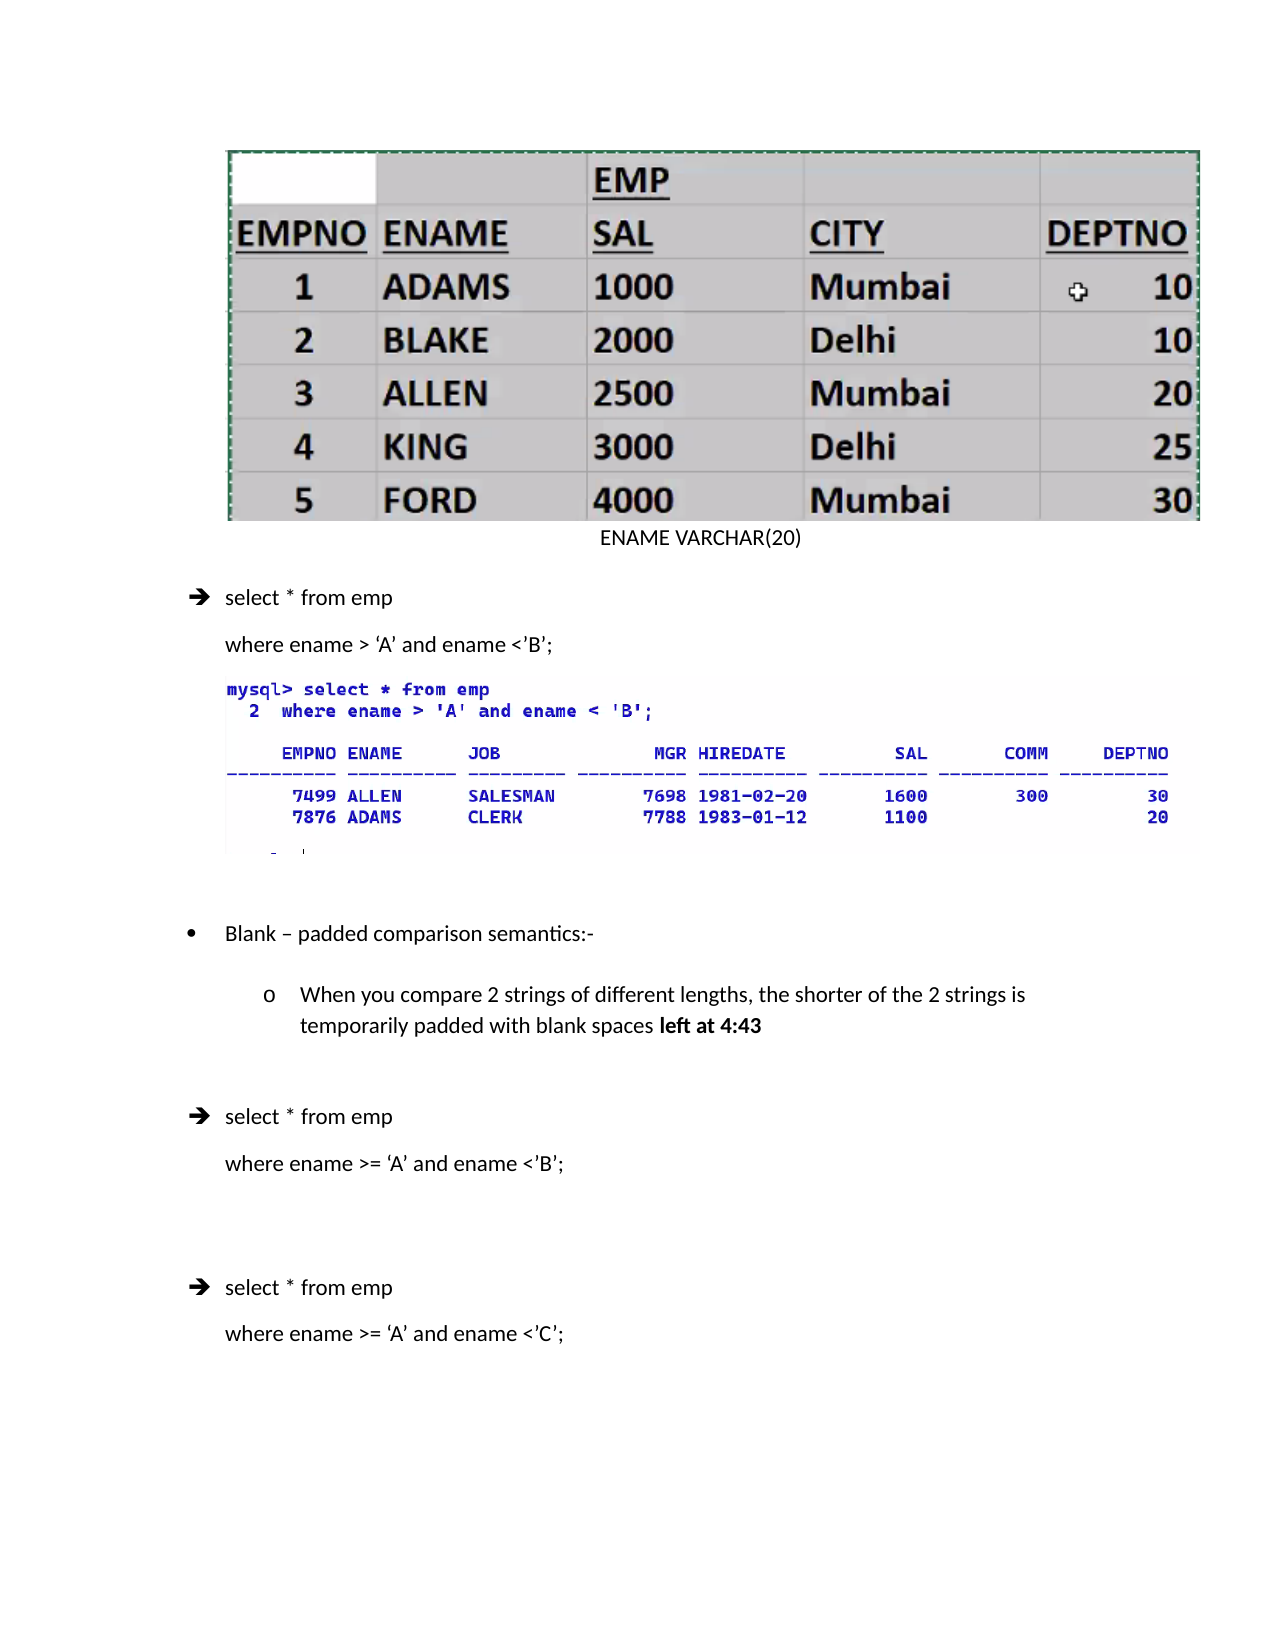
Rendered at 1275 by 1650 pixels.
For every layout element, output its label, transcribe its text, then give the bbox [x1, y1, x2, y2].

list select * from emp [187, 1273, 1125, 1301]
picture [225, 676, 1200, 854]
list select * from emp [187, 583, 1125, 611]
list select * from emp [187, 1102, 1125, 1130]
picture [225, 150, 1200, 521]
text where ename >= ‘A’ and ename <’C’; [225, 1319, 1125, 1347]
list ENAME VARCHAR(20) [225, 523, 1125, 551]
text where ename >= ‘A’ and ename <’B’; [225, 1149, 1125, 1177]
text where ename > ‘A’ and ename <’B’; [225, 630, 1125, 658]
list When you compare 2 strings of different lengths, the shorter of the 2 strings is temporarily padded with blank spaces left at 4:43 [262, 980, 1125, 1039]
list Blank – padded comparison semantics:- [187, 919, 1125, 947]
